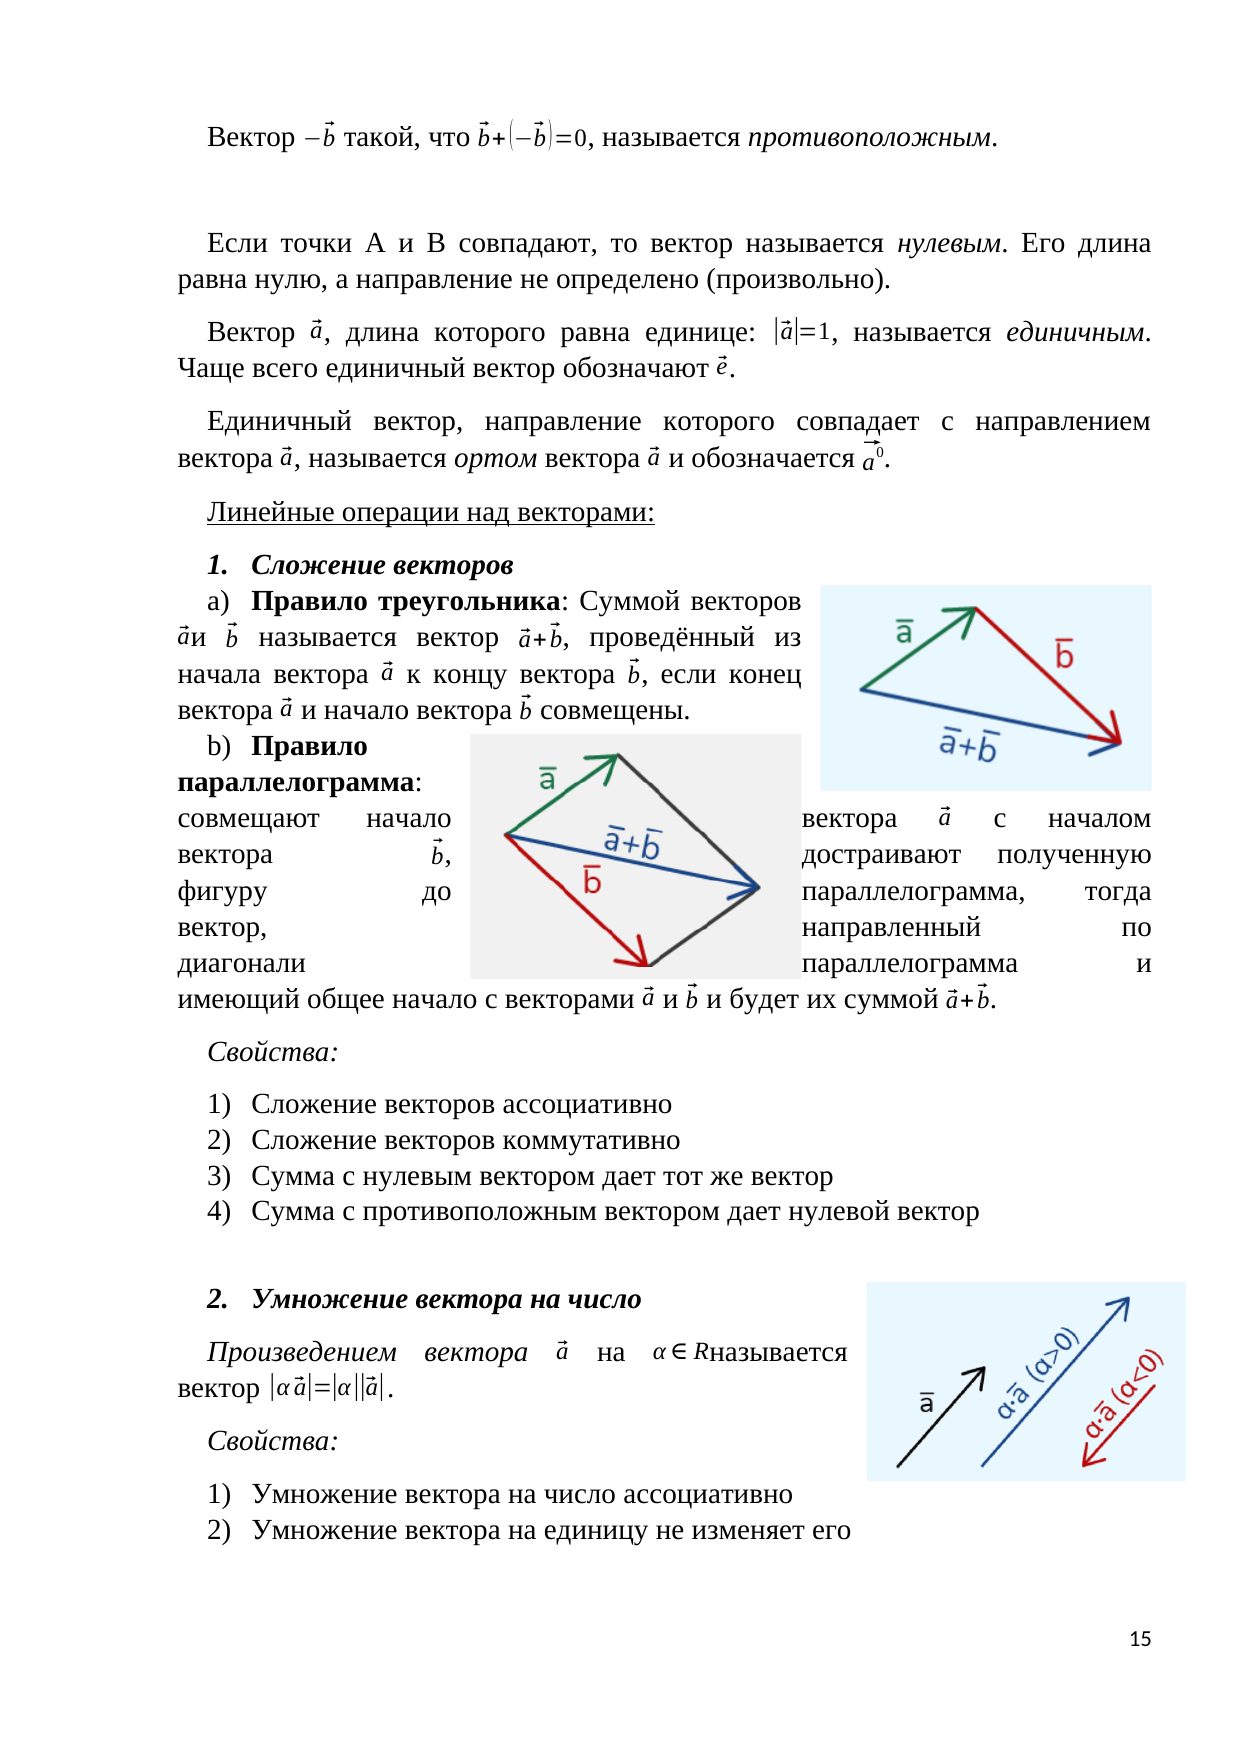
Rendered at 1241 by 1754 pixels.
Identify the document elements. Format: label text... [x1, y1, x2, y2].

text Свойства: [177, 1034, 1152, 1067]
list Сложение векторов [177, 547, 1152, 581]
text Свойства: [177, 1423, 866, 1457]
text Произведением вектора на называется вектор . [177, 1334, 866, 1404]
list Сумма с нулевым вектором дает тот же вектор [177, 1158, 1152, 1191]
picture [470, 734, 802, 979]
list Умножение вектора на единицу не изменяет его [177, 1512, 1152, 1546]
list Сложение векторов коммутативно [177, 1122, 1152, 1156]
list Умножение вектора на число [177, 1282, 866, 1315]
picture [820, 585, 1152, 791]
text Линейные операции над векторами: [177, 494, 1152, 528]
list Правило треугольника: Суммой векторов и называется вектор , проведённый из начала вектора к концу вектора , если конец вектора и начало вектора совмещены. [177, 583, 1152, 725]
list Умножение вектора на число ассоциативно [177, 1476, 1152, 1510]
text Единичный вектор, направление которого совпадает с направлением вектора , называется ортом вектора и обозначается . [177, 403, 1152, 475]
text Вектор такой, что , называется противоположным. [177, 118, 1152, 153]
list Сложение векторов ассоциативно [177, 1087, 1152, 1120]
picture [866, 1282, 1186, 1481]
text Если точки A и B совпадают, то вектор называется нулевым. Его длина равна нулю, а направление не определено (произвольно). [177, 225, 1152, 295]
list Сумма с противоположным вектором дает нулевой вектор [177, 1193, 1152, 1227]
text Вектор , длина которого равна единице: , называется единичным. Чаще всего единичный вектор обозначают . [177, 314, 1152, 384]
